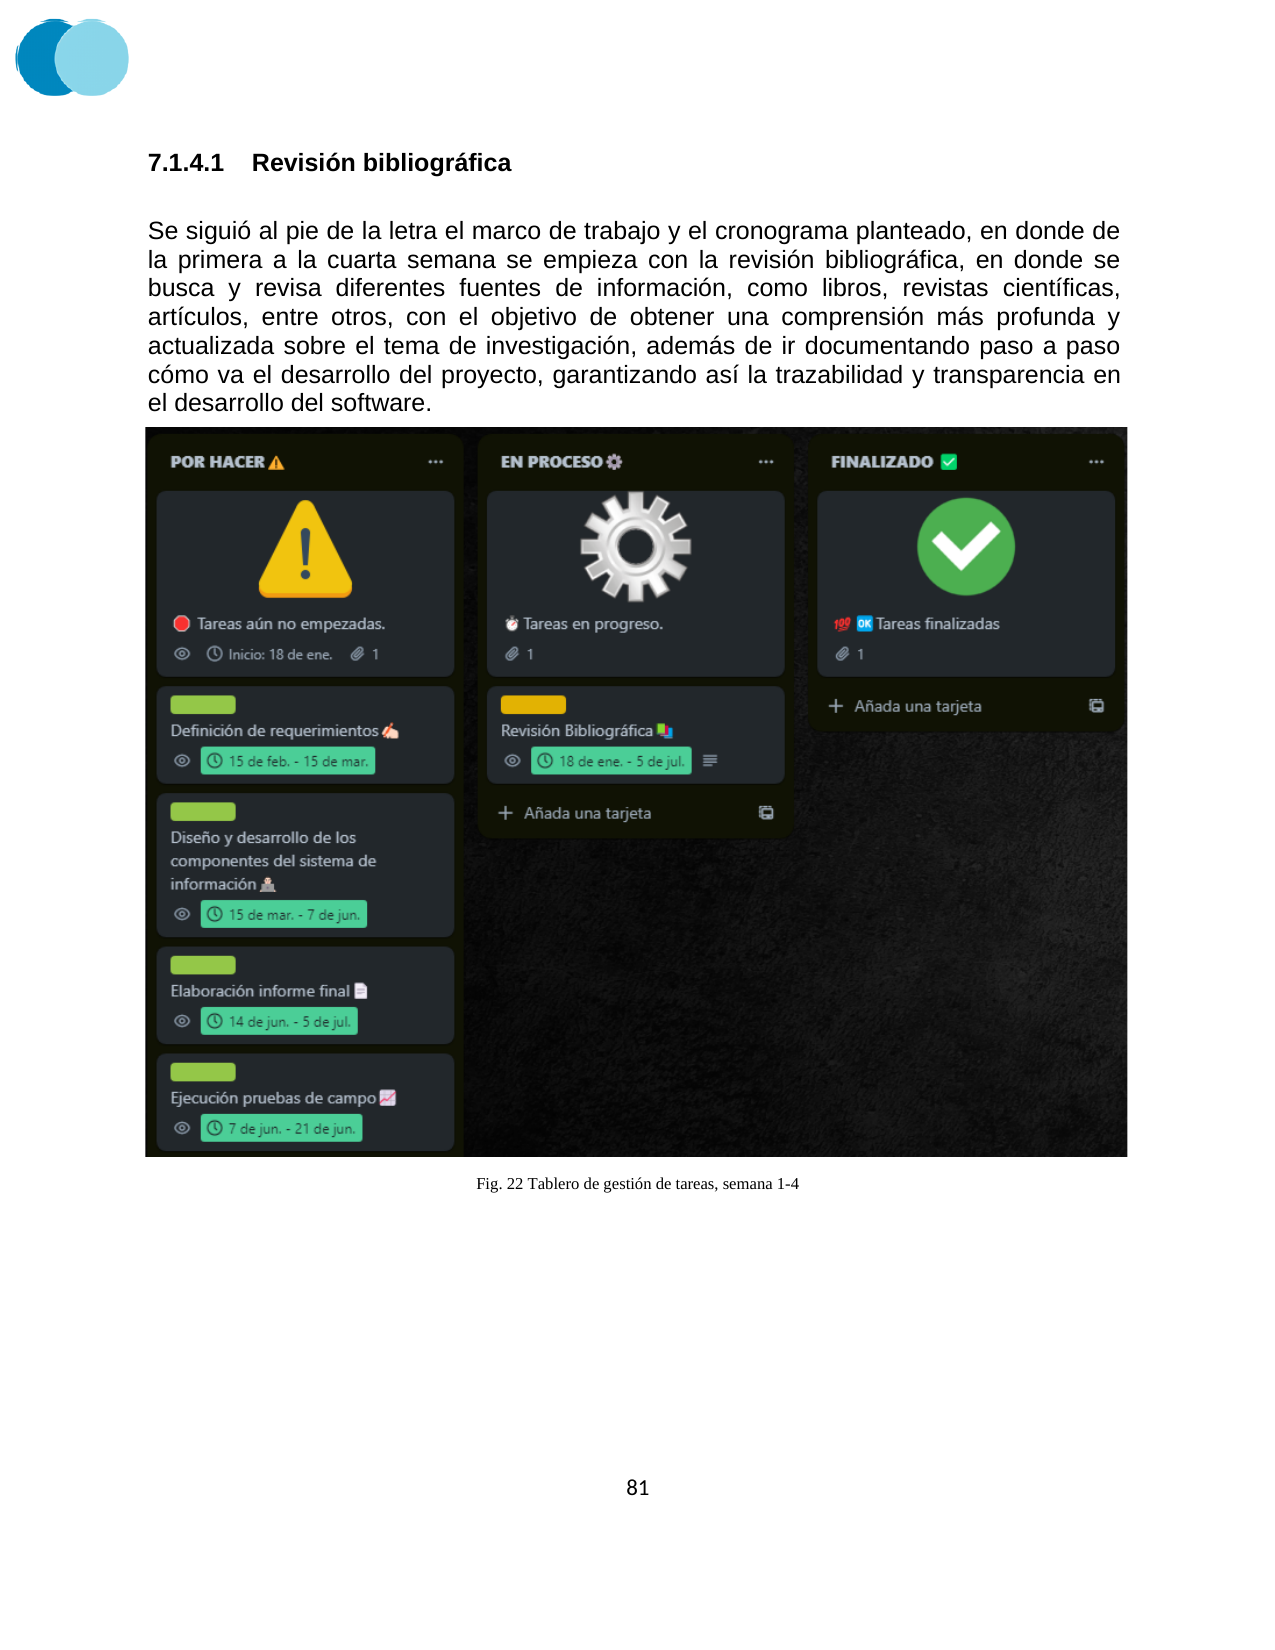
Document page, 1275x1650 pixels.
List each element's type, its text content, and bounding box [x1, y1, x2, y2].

subtitle 7.1.4.1 Revisión bibliográfica [148, 148, 1127, 176]
text Fig. 22 Tablero de gestión de tareas, semana 1-4 [148, 1157, 1127, 1193]
picture [13, 16, 131, 99]
picture [145, 427, 1128, 1157]
text Se siguió al pie de la letra el marco de trabajo y el cronograma planteado, en donde de la primera a la cuarta semana se empieza con la revisión bibliográfica, en donde se busca y revisa diferentes fuentes de información, como libros, revistas científicas, artículos, entre otros, con el objetivo de obtener una comprensión más profunda y actualizada sobre el tema de investigación, además de ir documentando paso a paso cómo va el desarrollo del proyecto, garantizando así la trazabilidad y transparencia en el desarrollo del software. [148, 216, 1122, 417]
